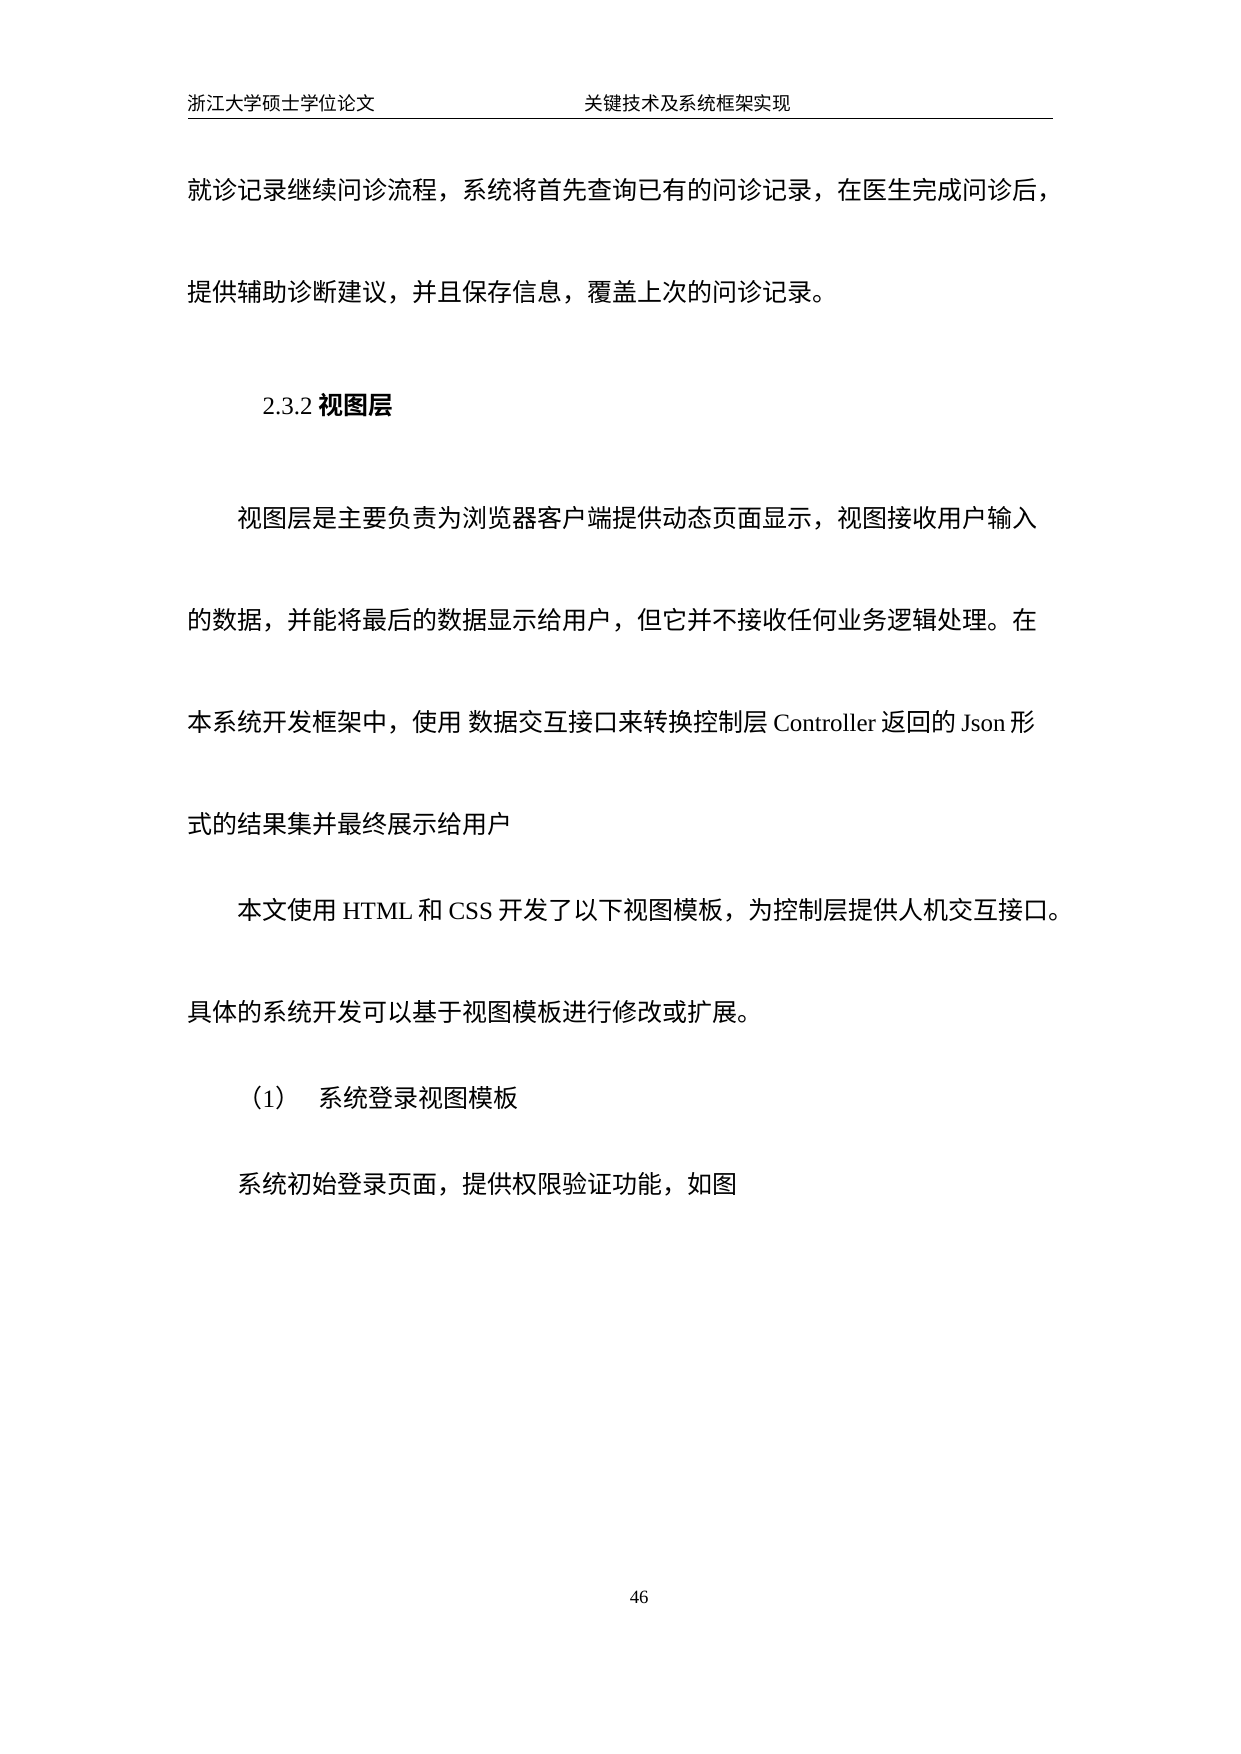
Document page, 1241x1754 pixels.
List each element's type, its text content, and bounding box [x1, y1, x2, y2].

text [187, 155, 1053, 325]
text 视图层是主要负责为浏览器客户端提供动态页面显示，视图接收用户输入的数据，并能将最后的数据显示给用户，但它并不接收任何业务逻辑处理。在本系统开发框架中，使用 数据交互接口来转换控制层Controller返回的Json形式的结果集并最终展示给用户 [187, 483, 1053, 857]
text 本文使用HTML和CSS开发了以下视图模板，为控制层提供人机交互接口。具体的系统开发可以基于视图模板进行修改或扩展。 [187, 875, 1053, 1044]
text 系统初始登录页面，提供权限验证功能，如图 [187, 1149, 1053, 1217]
text （1） 系统登录视图模板 [187, 1063, 1053, 1131]
subtitle 视图层 [262, 370, 1053, 438]
